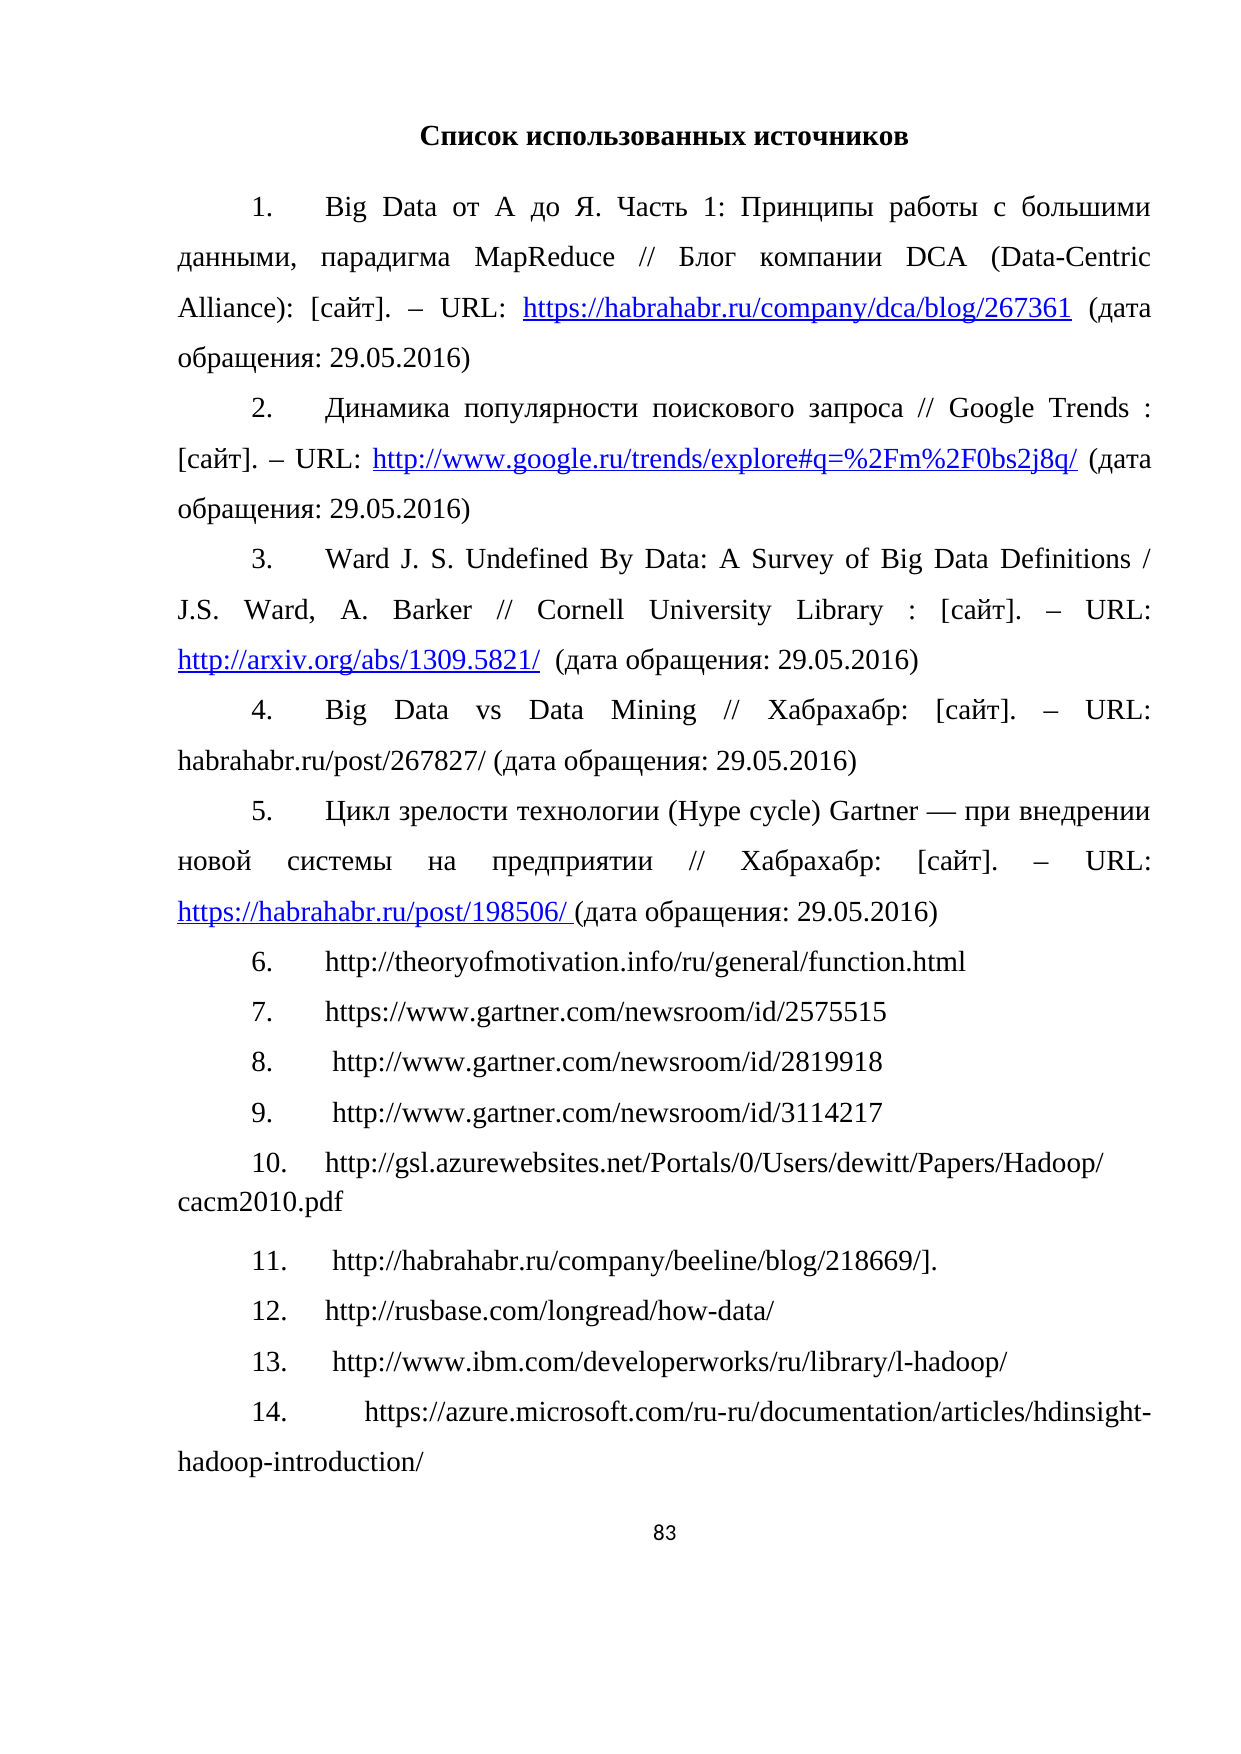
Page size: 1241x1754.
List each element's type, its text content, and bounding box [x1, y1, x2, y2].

list Цикл зрелости технологии (Hype cycle) Gartner — при внедрении новой системы на предприятии // Хабрахабр: [сайт]. – URL: https://habrahabr.ru/post/198506/ (дата обращения: 29.05.2016) [177, 793, 1152, 927]
list http://habrahabr.ru/company/beeline/blog/218669/]. [177, 1243, 1152, 1277]
list Big Data от А до Я. Часть 1: Принципы работы с большими данными, парадигма MapReduce // Блог компании DCA (Data-Centric Alliance): [сайт]. – URL: https://habrahabr.ru/company/dca/blog/267361 (дата обращения: 29.05.2016) [177, 189, 1152, 374]
list http://www.gartner.com/newsroom/id/3114217 [177, 1095, 1152, 1128]
list https://azure.microsoft.com/ru-ru/documentation/articles/hdinsight-hadoop-introduction/ [177, 1394, 1152, 1478]
list http://www.gartner.com/newsroom/id/2819918 [177, 1044, 1152, 1078]
list http://gsl.azurewebsites.net/Portals/0/Users/dewitt/Papers/Hadoop/cacm2010.pdf [177, 1145, 1152, 1217]
list http://www.ibm.com/developerworks/ru/library/l-hadoop/ [177, 1344, 1152, 1377]
list http://rusbase.com/longread/how-data/ [177, 1293, 1152, 1327]
list Динамика популярности поискового запроса // Google Trends : [сайт]. – URL: http://www.google.ru/trends/explore#q=%2Fm%2F0bs2j8q/ (дата обращения: 29.05.2016) [177, 391, 1152, 525]
list Big Data vs Data Mining // Хабрахабр: [сайт]. – URL: habrahabr.ru/post/267827/ (дата обращения: 29.05.2016) [177, 692, 1152, 776]
list http://theoryofmotivation.info/ru/general/function.html [177, 944, 1152, 977]
list Ward J. S. Undefined By Data: A Survey of Big Data Definitions / J.S. Ward, A. Barker // Cornell University Library : [сайт]. – URL: http://arxiv.org/abs/1309.5821/ (дата обращения: 29.05.2016) [177, 541, 1152, 676]
list https://www.gartner.com/newsroom/id/2575515 [177, 994, 1152, 1028]
text Список использованных источников [177, 118, 1152, 152]
